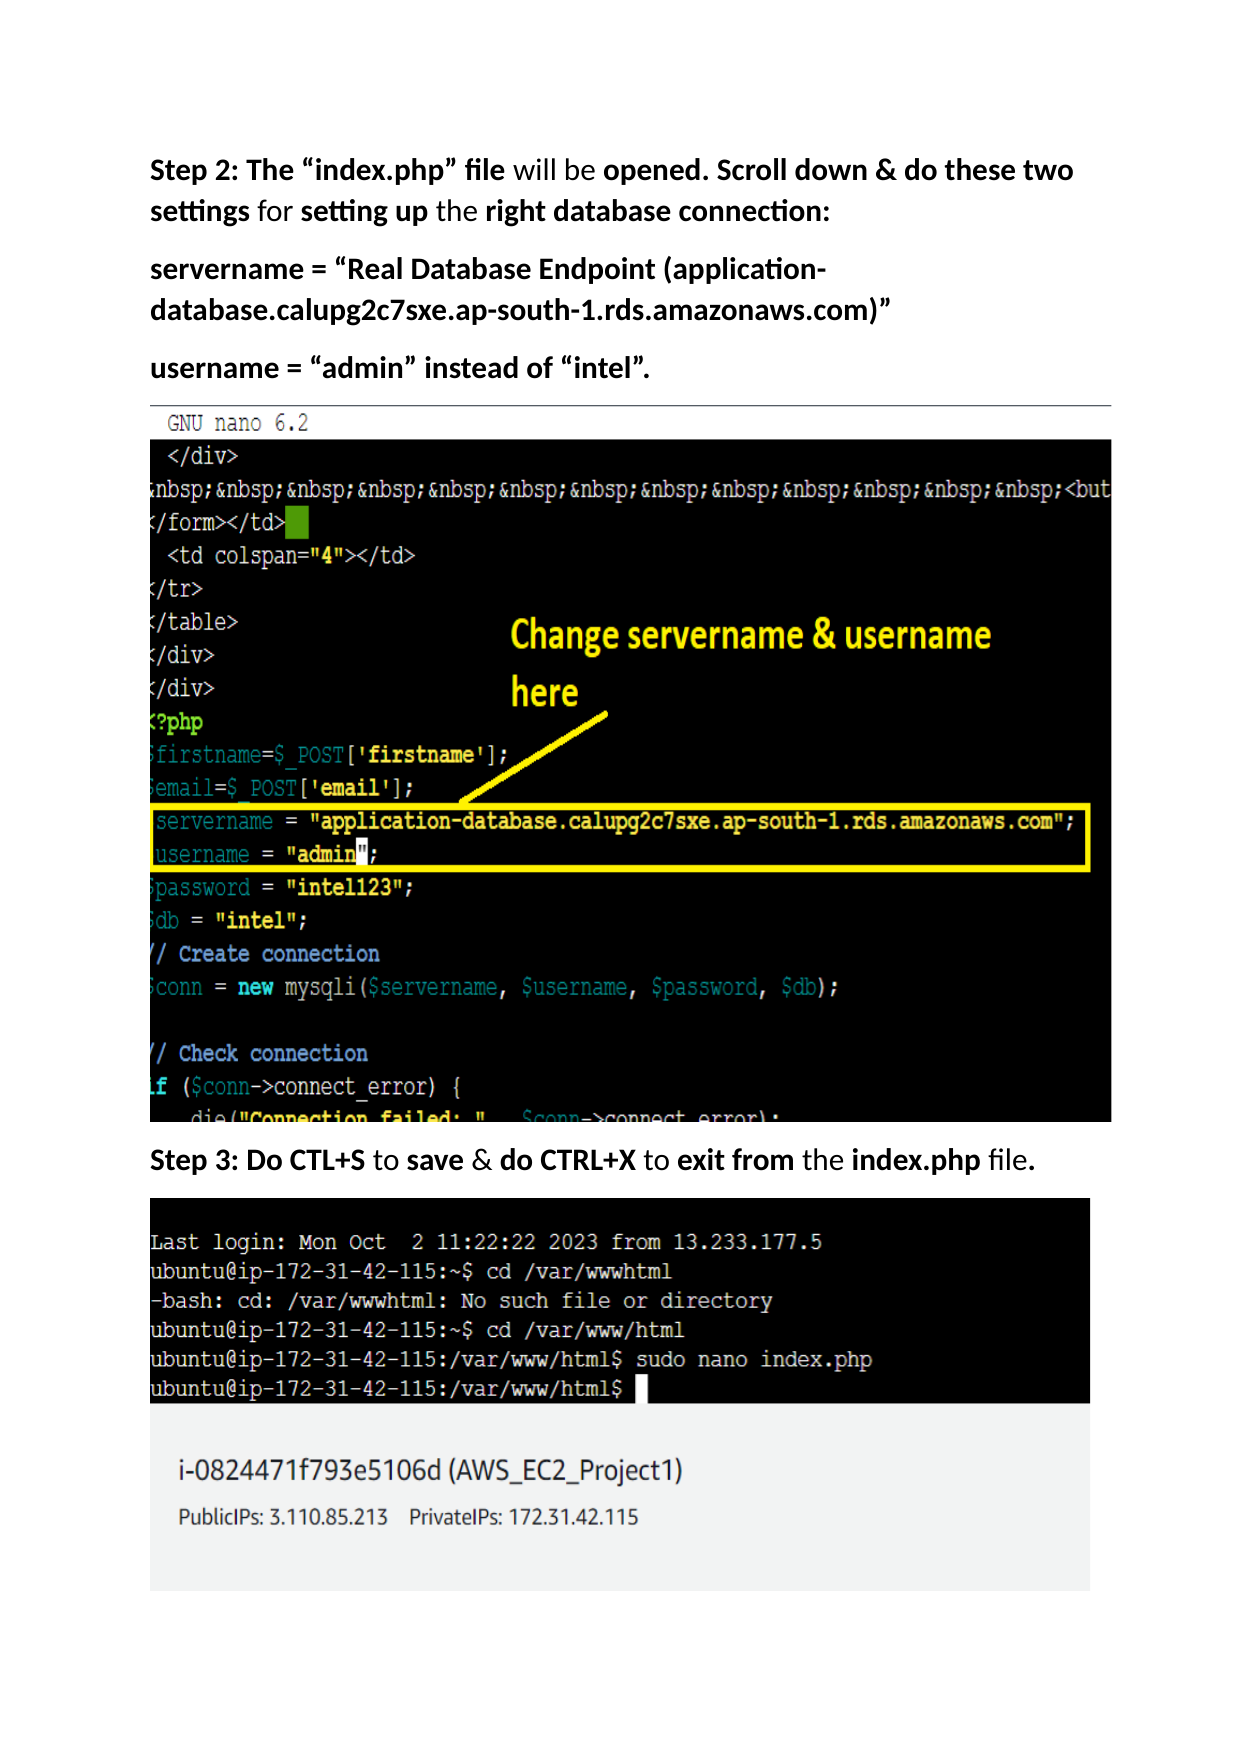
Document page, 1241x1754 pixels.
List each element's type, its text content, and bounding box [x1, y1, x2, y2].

text username = “admin” instead of “intel”. [150, 348, 1090, 386]
text Step 3: Do CTL+S to save & do CTRL+X to exit from the index.php file. [150, 1140, 1090, 1178]
picture [150, 1198, 1091, 1591]
picture [150, 405, 1112, 1122]
text Step 2: The “index.php” file will be opened. Scroll down & do these two settings for setting up the right database connection: [150, 150, 1090, 229]
text servername = “Real Database Endpoint (application-database.calupg2c7sxe.ap-south-1.rds.amazonaws.com)” [150, 249, 1090, 328]
